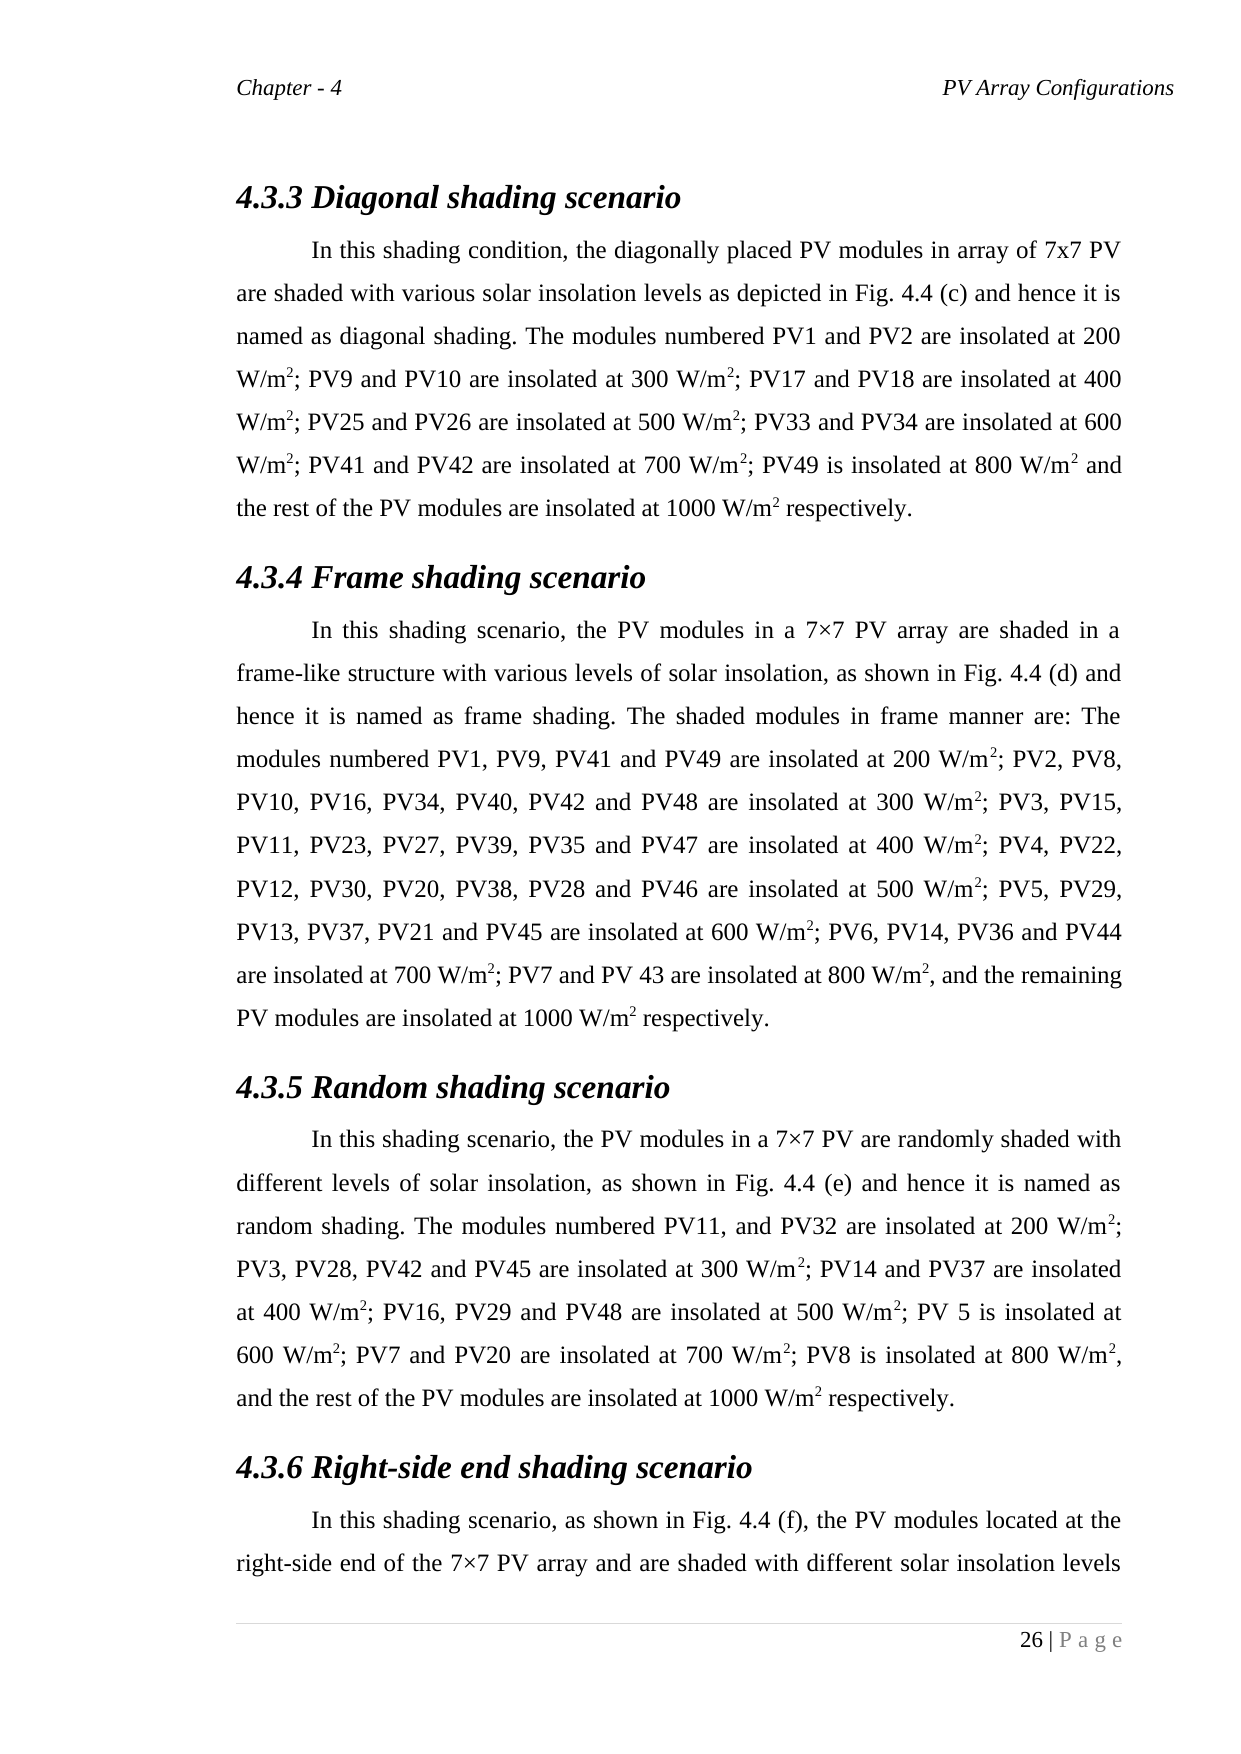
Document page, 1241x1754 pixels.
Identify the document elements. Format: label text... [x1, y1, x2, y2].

text In this shading condition, the diagonally placed PV modules in array of 7x7 PV are shaded with various solar insolation levels as depicted in Fig. 4.4 (c) and hence it is named as diagonal shading. The modules numbered PV1 and PV2 are insolated at 200 W/m2; PV9 and PV10 are insolated at 300 W/m2; PV17 and PV18 are insolated at 400 W/m2; PV25 and PV26 are insolated at 500 W/m2; PV33 and PV34 are insolated at 600 W/m2; PV41 and PV42 are insolated at 700 W/m2; PV49 is insolated at 800 W/m2 and the rest of the PV modules are insolated at 1000 W/m2 respectively. [236, 235, 1122, 522]
text 4.3.5 Random shading scenario [236, 1067, 1122, 1105]
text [236, 1505, 1122, 1577]
text 4.3.4 Frame shading scenario [236, 557, 1122, 596]
text In this shading scenario, the PV modules in a 7×7 PV are randomly shaded with different levels of solar insolation, as shown in Fig. 4.4 (e) and hence it is named as random shading. The modules numbered PV11, and PV32 are insolated at 200 W/m2; PV3, PV28, PV42 and PV45 are insolated at 300 W/m2; PV14 and PV37 are insolated at 400 W/m2; PV16, PV29 and PV48 are insolated at 500 W/m2; PV 5 is insolated at 600 W/m2; PV7 and PV20 are insolated at 700 W/m2; PV8 is insolated at 800 W/m2, and the rest of the PV modules are insolated at 1000 W/m2 respectively. [236, 1124, 1122, 1412]
text In this shading scenario, the PV modules in a 7×7 PV array are shaded in a frame-like structure with various levels of solar insolation, as shown in Fig. 4.4 (d) and hence it is named as frame shading. The shaded modules in frame manner are: The modules numbered PV1, PV9, PV41 and PV49 are insolated at 200 W/m2; PV2, PV8, PV10, PV16, PV34, PV40, PV42 and PV48 are insolated at 300 W/m2; PV3, PV15, PV11, PV23, PV27, PV39, PV35 and PV47 are insolated at 400 W/m2; PV4, PV22, PV12, PV30, PV20, PV38, PV28 and PV46 are insolated at 500 W/m2; PV5, PV29, PV13, PV37, PV21 and PV45 are insolated at 600 W/m2; PV6, PV14, PV36 and PV44 are insolated at 700 W/m2; PV7 and PV 43 are insolated at 800 W/m2, and the remaining PV modules are insolated at 1000 W/m2 respectively. [236, 615, 1122, 1032]
text 4.3.6 Right-side end shading scenario [236, 1447, 1122, 1486]
text 4.3.3 Diagonal shading scenario [236, 177, 1122, 216]
